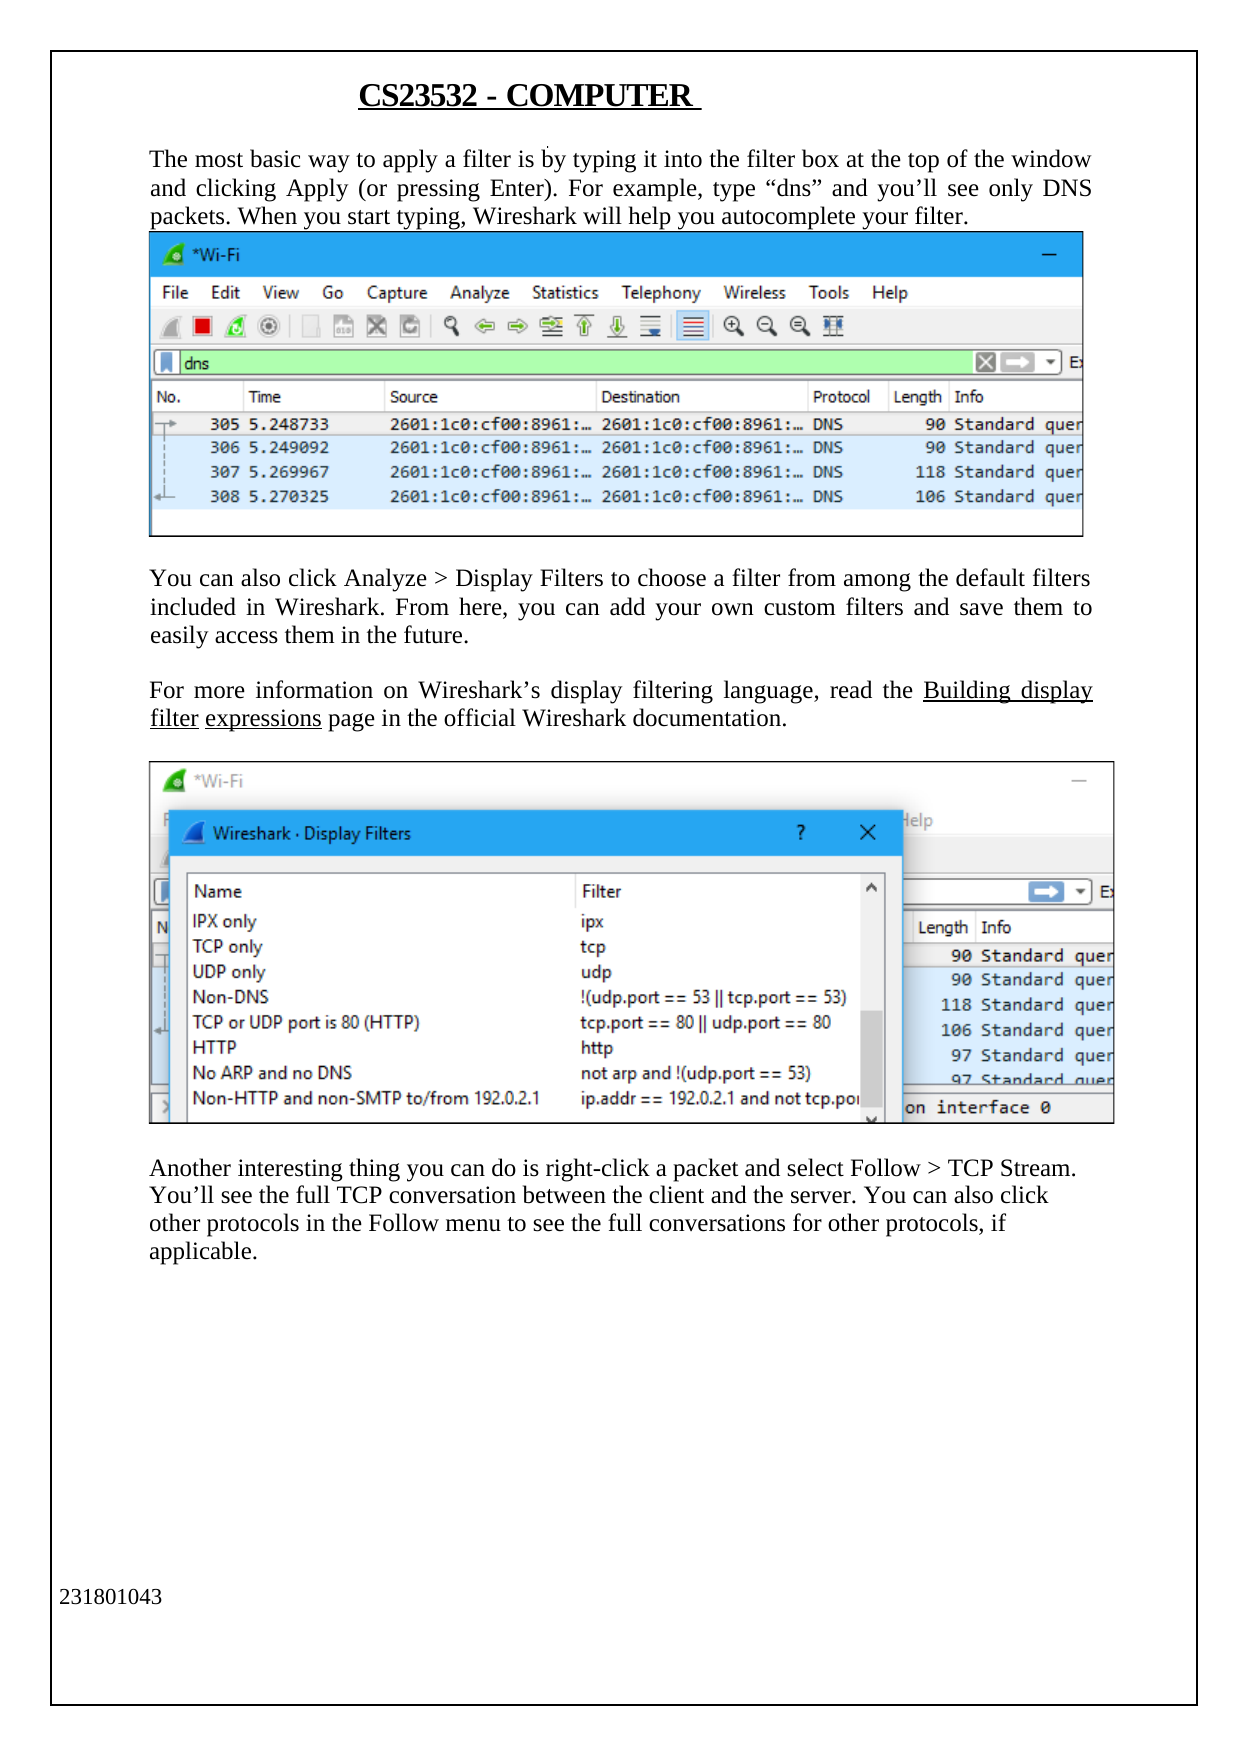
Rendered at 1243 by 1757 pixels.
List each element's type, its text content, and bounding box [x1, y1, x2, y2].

picture [148, 761, 1115, 1124]
text The most basic way to apply a filter is by typing it into the filter box at the top of the window and clicking Apply (or pressing Enter). For example, type “dns” and you’ll see only DNS packets. When you start typing, Wireshark will help you autocomplete your filter. [149, 145, 1093, 230]
text For more information on Wireshark’s display filtering language, read the Building display filter expressions page in the official Wireshark documentation. [149, 677, 1093, 732]
picture [148, 231, 1084, 537]
text Another interesting thing you can do is right-click a packet and select Follow > TCP Stream. You’ll see the full TCP conversation between the client and the server. You can also click other protocols in the Follow menu to see the full conversations for other protocols, if applicable. [149, 1154, 1090, 1264]
